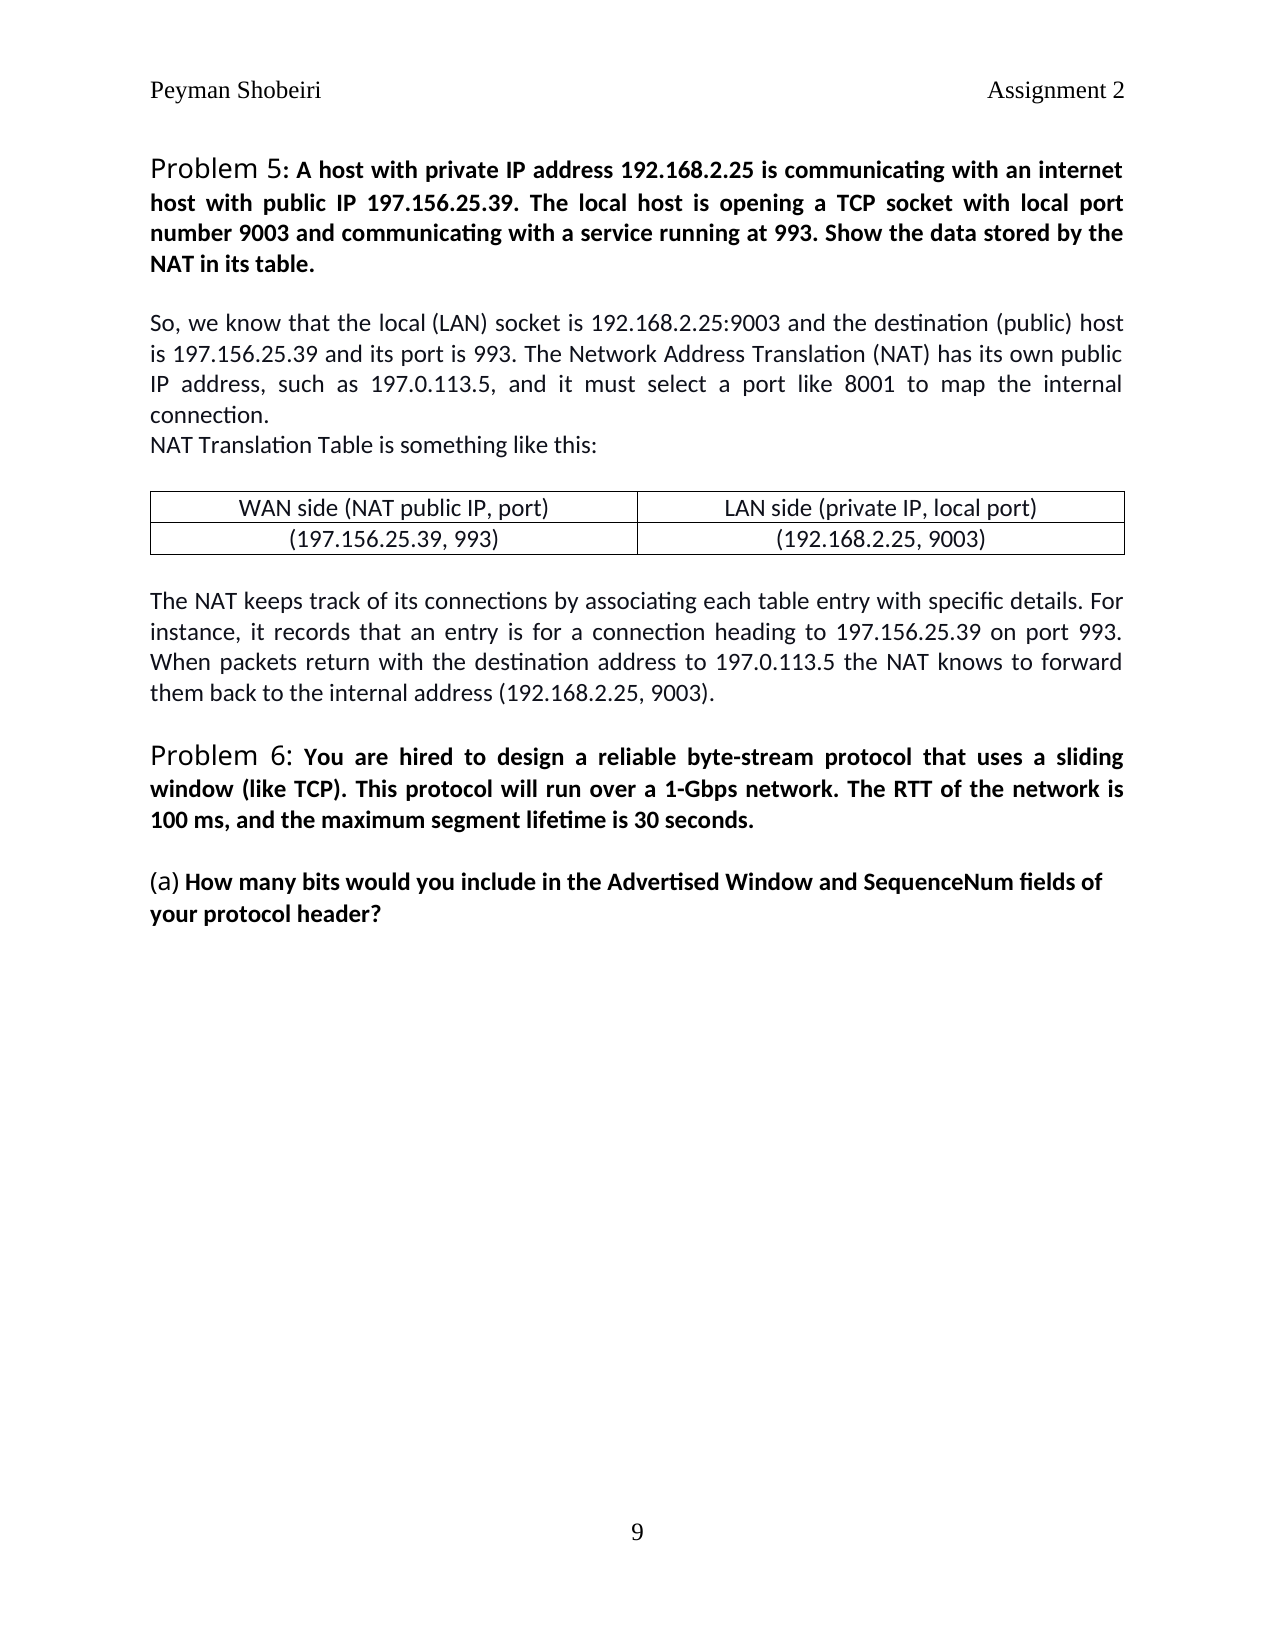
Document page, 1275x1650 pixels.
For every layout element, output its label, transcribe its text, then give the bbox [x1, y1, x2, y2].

text So, we know that the local (LAN) socket is 192.168.2.25:9003 and the destination (public) host is 197.156.25.39 and its port is 993. The Network Address Translation (NAT) has its own public IP address, such as 197.0.113.5, and it must select a port like 8001 to map the internal connection. [150, 308, 1125, 430]
text NAT Translation Table is something like this: [150, 430, 1125, 460]
table_cell (192.168.2.25, 9003) [638, 523, 1124, 554]
text Problem 6: You are hired to design a reliable byte-stream protocol that uses a sliding window (like TCP). This protocol will run over a 1-Gbps network. The RTT of the network is 100 ms, and the maximum segment lifetime is 30 seconds. [150, 737, 1125, 834]
table_cell (197.156.25.39, 993) [151, 523, 637, 554]
text (a) How many bits would you include in the Advertised Window and SequenceNum fields of your protocol header? [150, 864, 1125, 928]
text Problem 5: A host with private IP address 192.168.2.25 is communicating with an internet host with public IP 197.156.25.39. The local host is opening a TCP socket with local port number 9003 and communicating with a service running at 993. Show the data stored by the NAT in its table. [150, 150, 1125, 278]
text The NAT keeps track of its connections by associating each table entry with specific details. For instance, it records that an entry is for a connection heading to 197.156.25.39 on port 993. When packets return with the destination address to 197.0.113.5 the NAT knows to forward them back to the internal address (192.168.2.25, 9003). [150, 585, 1125, 707]
table_header WAN side (NAT public IP, port) [151, 492, 637, 522]
table_header LAN side (private IP, local port) [638, 492, 1124, 522]
